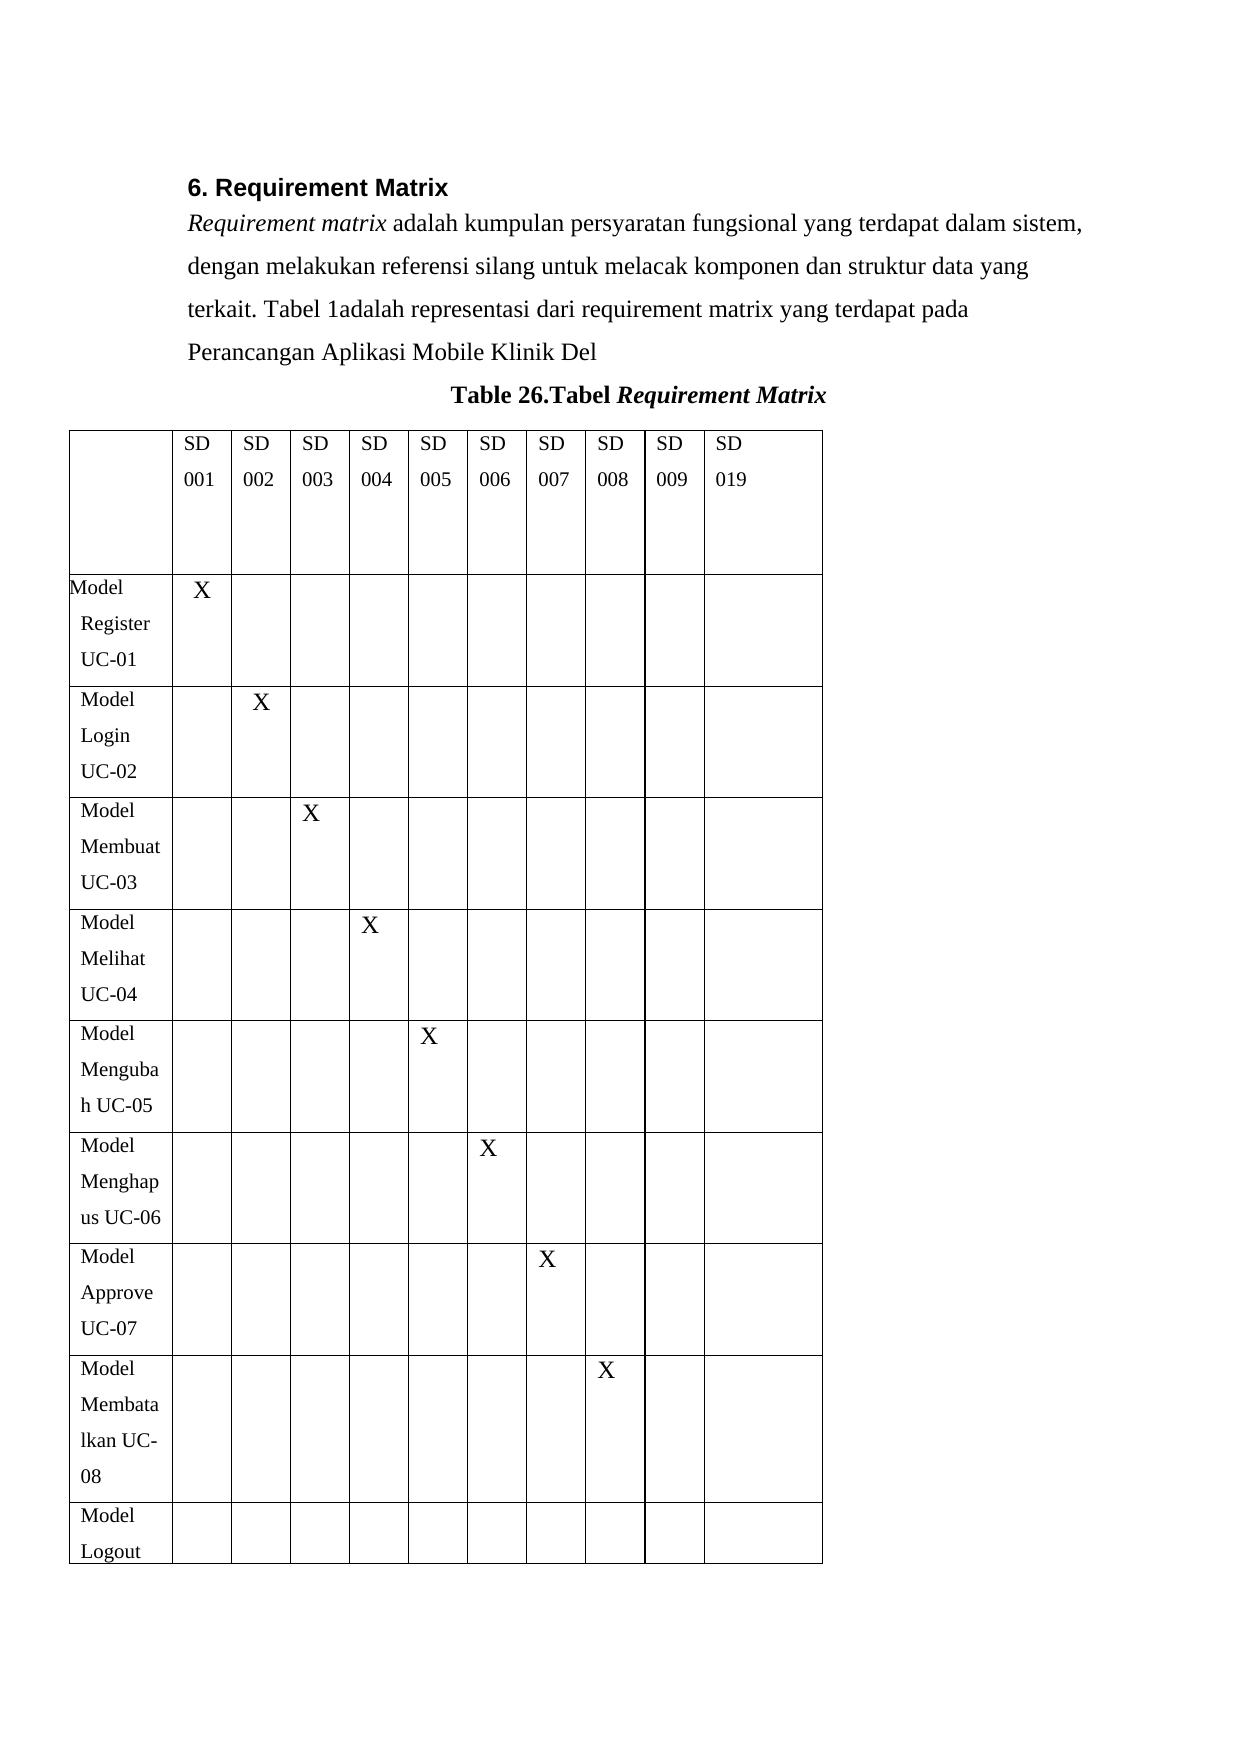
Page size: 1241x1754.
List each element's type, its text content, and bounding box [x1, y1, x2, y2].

table_cell [705, 1244, 822, 1354]
table_cell [173, 1133, 231, 1243]
table_cell [409, 687, 467, 797]
table_cell [586, 1244, 644, 1354]
table_cell [646, 798, 704, 909]
table_cell [646, 1503, 704, 1563]
table_cell [232, 910, 290, 1020]
table_cell [409, 1356, 467, 1502]
table_cell [350, 1503, 408, 1563]
table_cell [173, 798, 231, 909]
table_cell [468, 798, 526, 909]
table_cell [468, 1021, 526, 1132]
table_header SD 019 [705, 431, 822, 574]
table_cell [646, 1133, 704, 1243]
table_cell [646, 687, 704, 797]
table_cell [232, 1244, 290, 1354]
table_cell [527, 687, 585, 797]
table_cell [705, 687, 822, 797]
table_cell Model Melihat UC-04 [70, 910, 172, 1020]
subtitle 6. Requirement Matrix [187, 173, 1092, 201]
table_cell [705, 798, 822, 909]
table_cell [586, 910, 644, 1020]
table_cell [350, 1356, 408, 1502]
table_cell X [291, 798, 349, 909]
table_cell [232, 1356, 290, 1502]
table_cell [527, 575, 585, 686]
table_cell [291, 1503, 349, 1563]
table_cell [705, 575, 822, 686]
table_cell [232, 1021, 290, 1132]
table_cell [586, 575, 644, 686]
table_cell Model Approve UC-07 [70, 1244, 172, 1354]
table_cell [173, 1356, 231, 1502]
text Requirement matrix adalah kumpulan persyaratan fungsional yang terdapat dalam sistem, dengan melakukan referensi silang untuk melacak komponen dan struktur data yang terkait. Tabel 1adalah representasi dari requirement matrix yang terdapat pada Perancangan Aplikasi Mobile Klinik Del [187, 208, 1092, 366]
table_cell [468, 575, 526, 686]
table_cell [705, 1503, 822, 1563]
table_cell [409, 798, 467, 909]
table_cell [173, 687, 231, 797]
table_header [70, 431, 172, 574]
table_cell X [468, 1133, 526, 1243]
table_cell [527, 1133, 585, 1243]
table_cell [468, 687, 526, 797]
table_cell [173, 1503, 231, 1563]
table_cell [291, 1021, 349, 1132]
table_cell [527, 1021, 585, 1132]
table_header SD 004 [350, 431, 408, 574]
table_cell Model Login UC-02 [70, 687, 172, 797]
table_cell [291, 687, 349, 797]
table_cell [586, 1133, 644, 1243]
table_cell [291, 575, 349, 686]
table_cell X [173, 575, 231, 686]
table_cell X [232, 687, 290, 797]
table_cell [409, 575, 467, 686]
table_cell [409, 910, 467, 1020]
table_cell [586, 1503, 644, 1563]
table_cell [232, 575, 290, 686]
table_cell [705, 910, 822, 1020]
table_header SD 006 [468, 431, 526, 574]
table_cell [291, 910, 349, 1020]
table_cell [350, 575, 408, 686]
table_cell [468, 1503, 526, 1563]
table_cell [646, 575, 704, 686]
table_cell [646, 910, 704, 1020]
table_header SD 008 [586, 431, 644, 574]
table_cell [527, 910, 585, 1020]
table_header SD 003 [291, 431, 349, 574]
table_cell [173, 910, 231, 1020]
table_cell [586, 798, 644, 909]
table_cell [291, 1356, 349, 1502]
table_cell [232, 1503, 290, 1563]
text Table 26.Tabel Requirement Matrix [187, 380, 1092, 409]
table_cell Model Menghapus UC-06 [70, 1133, 172, 1243]
table_cell Model Membuat UC-03 [70, 798, 172, 909]
table_cell [527, 1356, 585, 1502]
table_header SD 005 [409, 431, 467, 574]
table_cell [232, 1133, 290, 1243]
table_cell [586, 687, 644, 797]
table_cell [173, 1021, 231, 1132]
table_cell [468, 910, 526, 1020]
table_cell [173, 1244, 231, 1354]
table_cell [468, 1356, 526, 1502]
table_header SD 001 [173, 431, 231, 574]
table_cell [705, 1133, 822, 1243]
table_header SD 002 [232, 431, 290, 574]
table_cell [409, 1244, 467, 1354]
table_cell [646, 1021, 704, 1132]
table_cell [646, 1244, 704, 1354]
table_cell [291, 1244, 349, 1354]
table_cell [350, 798, 408, 909]
table_cell [527, 1503, 585, 1563]
table_cell [350, 1244, 408, 1354]
table_cell X [350, 910, 408, 1020]
table_cell Model Mengubah UC-05 [70, 1021, 172, 1132]
table_cell [291, 1133, 349, 1243]
table_cell X [409, 1021, 467, 1132]
table_cell [350, 1133, 408, 1243]
table_cell [705, 1021, 822, 1132]
table_cell [468, 1244, 526, 1354]
table_cell [705, 1356, 822, 1502]
table_cell X [527, 1244, 585, 1354]
table_cell Model Register UC-01 [70, 575, 172, 686]
table_cell [646, 1356, 704, 1502]
table_cell [586, 1021, 644, 1132]
table_header SD 007 [527, 431, 585, 574]
table_cell Model Membatalkan UC-08 [70, 1356, 172, 1502]
table_cell [527, 798, 585, 909]
table_header SD 009 [646, 431, 704, 574]
table_cell [350, 687, 408, 797]
table_cell Model Logout UC-19 [70, 1503, 172, 1563]
table_cell [409, 1503, 467, 1563]
table_cell [409, 1133, 467, 1243]
table_cell [232, 798, 290, 909]
table_cell [350, 1021, 408, 1132]
table_cell X [586, 1356, 644, 1502]
